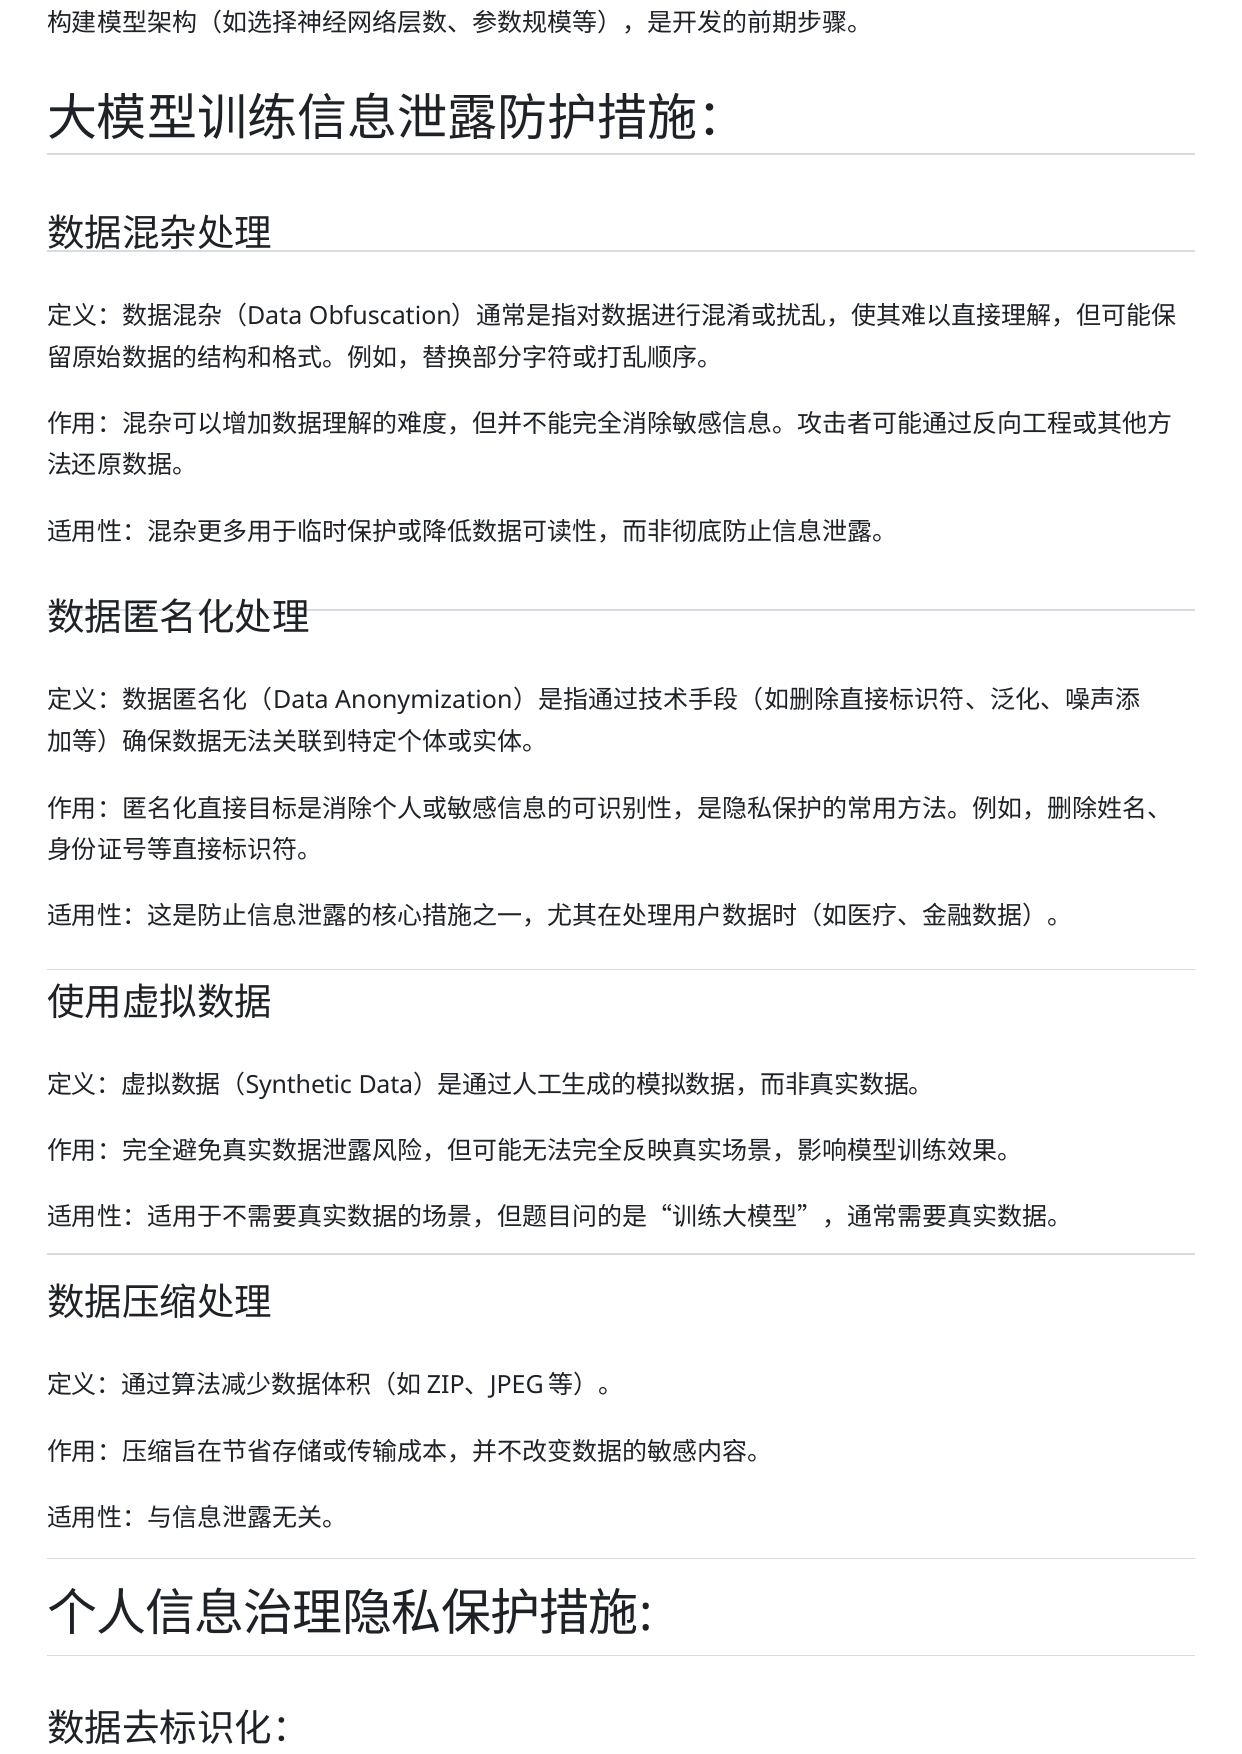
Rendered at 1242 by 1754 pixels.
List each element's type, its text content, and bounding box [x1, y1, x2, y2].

text 个人信息治理隐私保护措施: [47, 1572, 1241, 1645]
text 定义：数据匿名化（Data Anonymization）是指通过技术手段（如删除直接标识符、泛化、噪声添加等）确保数据无法关联到特定个体或实体。 [47, 680, 1149, 758]
text 构建模型架构（如选择神经网络层数、参数规模等），是开发的前期步骤。 [47, 2, 1241, 38]
text 定义：通过算法减少数据体积（如ZIP、JPEG等）。 [47, 1365, 1241, 1401]
text 作用：压缩旨在节省存储或传输成本，并不改变数据的敏感内容。 [47, 1431, 1241, 1467]
text 使用虚拟数据 [47, 971, 1241, 1026]
text 数据压缩处理 [47, 1272, 1241, 1326]
text 大模型训练信息泄露防护措施： [47, 77, 1241, 149]
text 作用：混杂可以增加数据理解的难度，但并不能完全消除敏感信息。攻击者可能通过反向工程或其他方 [47, 404, 1241, 440]
text 适用性：与信息泄露无关。 [47, 1497, 1241, 1534]
text 适用性：混杂更多用于临时保护或降低数据可读性，而非彻底防止信息泄露。 [47, 511, 1241, 547]
text 法还原数据。 [47, 445, 1241, 481]
text 定义：虚拟数据（Synthetic Data）是通过人工生成的模拟数据，而非真实数据。 [47, 1064, 1241, 1100]
text 作用：完全避免真实数据泄露风险，但可能无法完全反映真实场景，影响模型训练效果。 [47, 1130, 1241, 1166]
text 适用性：适用于不需要真实数据的场景，但题目问的是“训练大模型”，通常需要真实数据。 [47, 1196, 1241, 1233]
text 身份证号等直接标识符。 [47, 829, 1241, 866]
text 数据去标识化： [47, 1698, 1241, 1752]
text 数据混杂处理 [47, 203, 1241, 257]
text 适用性：这是防止信息泄露的核心措施之一，尤其在处理用户数据时（如医疗、金融数据）。 [47, 896, 1241, 932]
text 定义：数据混杂（Data Obfuscation）通常是指对数据进行混淆或扰乱，使其难以直接理解，但可能保留原始数据的结构和格式。例如，替换部分字符或打乱顺序。 [47, 295, 1192, 373]
text 数据匿名化处理 [47, 587, 1241, 641]
text 作用：匿名化直接目标是消除个人或敏感信息的可识别性，是隐私保护的常用方法。例如，删除姓名、 [47, 788, 1241, 824]
